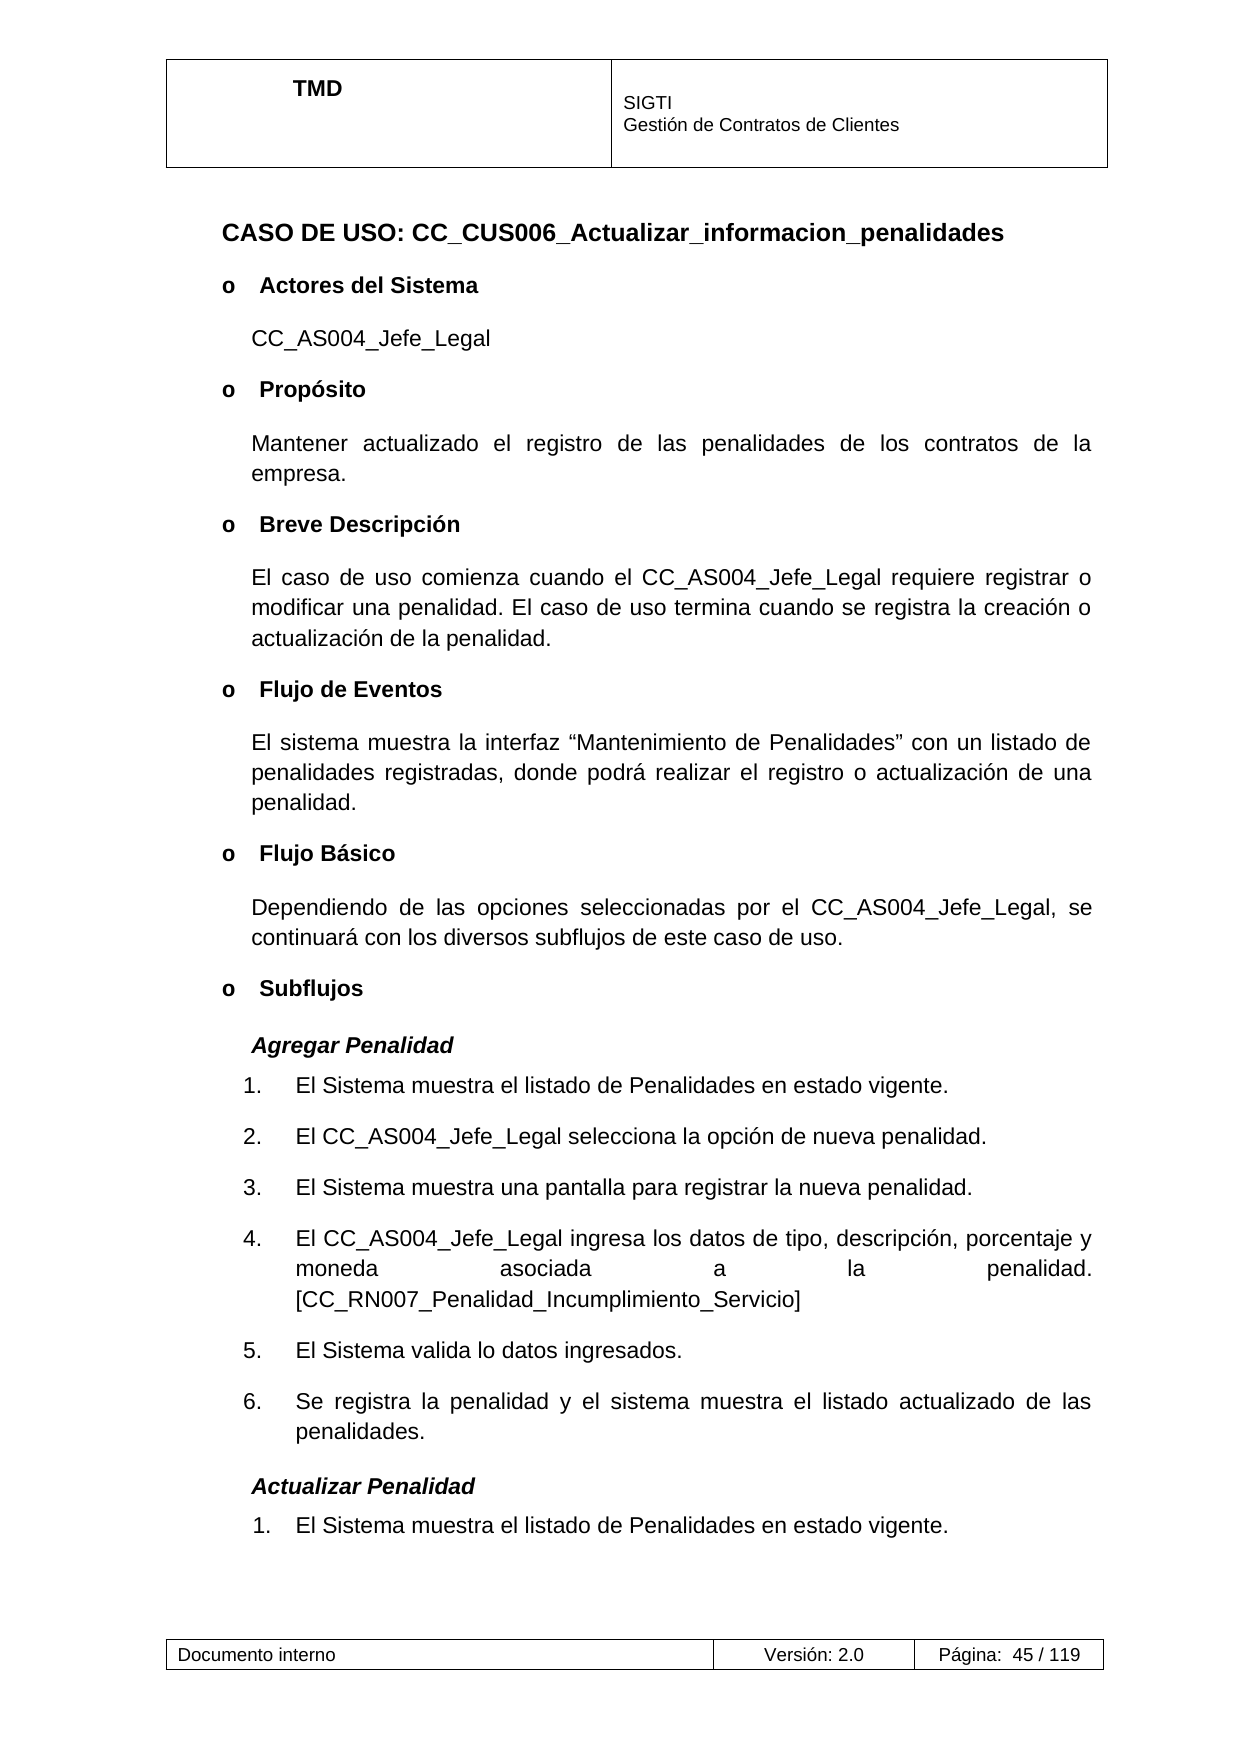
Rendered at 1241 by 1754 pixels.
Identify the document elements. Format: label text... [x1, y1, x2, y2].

list Mantener actualizado el registro de las penalidades de los contratos de la empresa. [251, 429, 1092, 486]
list El Sistema valida lo datos ingresados. [243, 1337, 1092, 1363]
list El Sistema muestra el listado de Penalidades en estado vigente. [252, 1512, 1092, 1539]
list El CC_AS004_Jefe_Legal ingresa los datos de tipo, descripción, porcentaje y moneda asociada a la penalidad. [CC_RN007_Penalidad_Incumplimiento_Servicio] [243, 1225, 1092, 1312]
list Dependiendo de las opciones seleccionadas por el CC_AS004_Jefe_Legal, se continuará con los diversos subflujos de este caso de uso. [251, 894, 1092, 950]
list El sistema muestra la interfaz “Mantenimiento de Penalidades” con un listado de penalidades registradas, donde podrá realizar el registro o actualización de una penalidad. [251, 729, 1092, 816]
list Breve Descripción [222, 511, 1092, 539]
list El Sistema muestra el listado de Penalidades en estado vigente. [243, 1072, 1092, 1098]
list Flujo de Eventos [222, 676, 1092, 704]
list El Sistema muestra una pantalla para registrar la nueva penalidad. [243, 1174, 1092, 1200]
list Flujo Básico [222, 840, 1092, 869]
list El caso de uso comienza cuando el CC_AS004_Jefe_Legal requiere registrar o modificar una penalidad. El caso de uso termina cuando se registra la creación o actualización de la penalidad. [251, 564, 1092, 651]
list CC_AS004_Jefe_Legal [251, 325, 1092, 352]
list El CC_AS004_Jefe_Legal selecciona la opción de nueva penalidad. [243, 1123, 1092, 1149]
list Agregar Penalidad [251, 1032, 1092, 1059]
list Subflujos [222, 975, 1092, 1003]
list Actualizar Penalidad [251, 1473, 1092, 1499]
list Actores del Sistema [222, 272, 1092, 300]
list Propósito [222, 376, 1092, 404]
list Se registra la penalidad y el sistema muestra el listado actualizado de las penalidades. [243, 1388, 1092, 1444]
list CASO DE USO: CC_CUS006_Actualizar_informacion_penalidades [222, 218, 1092, 247]
